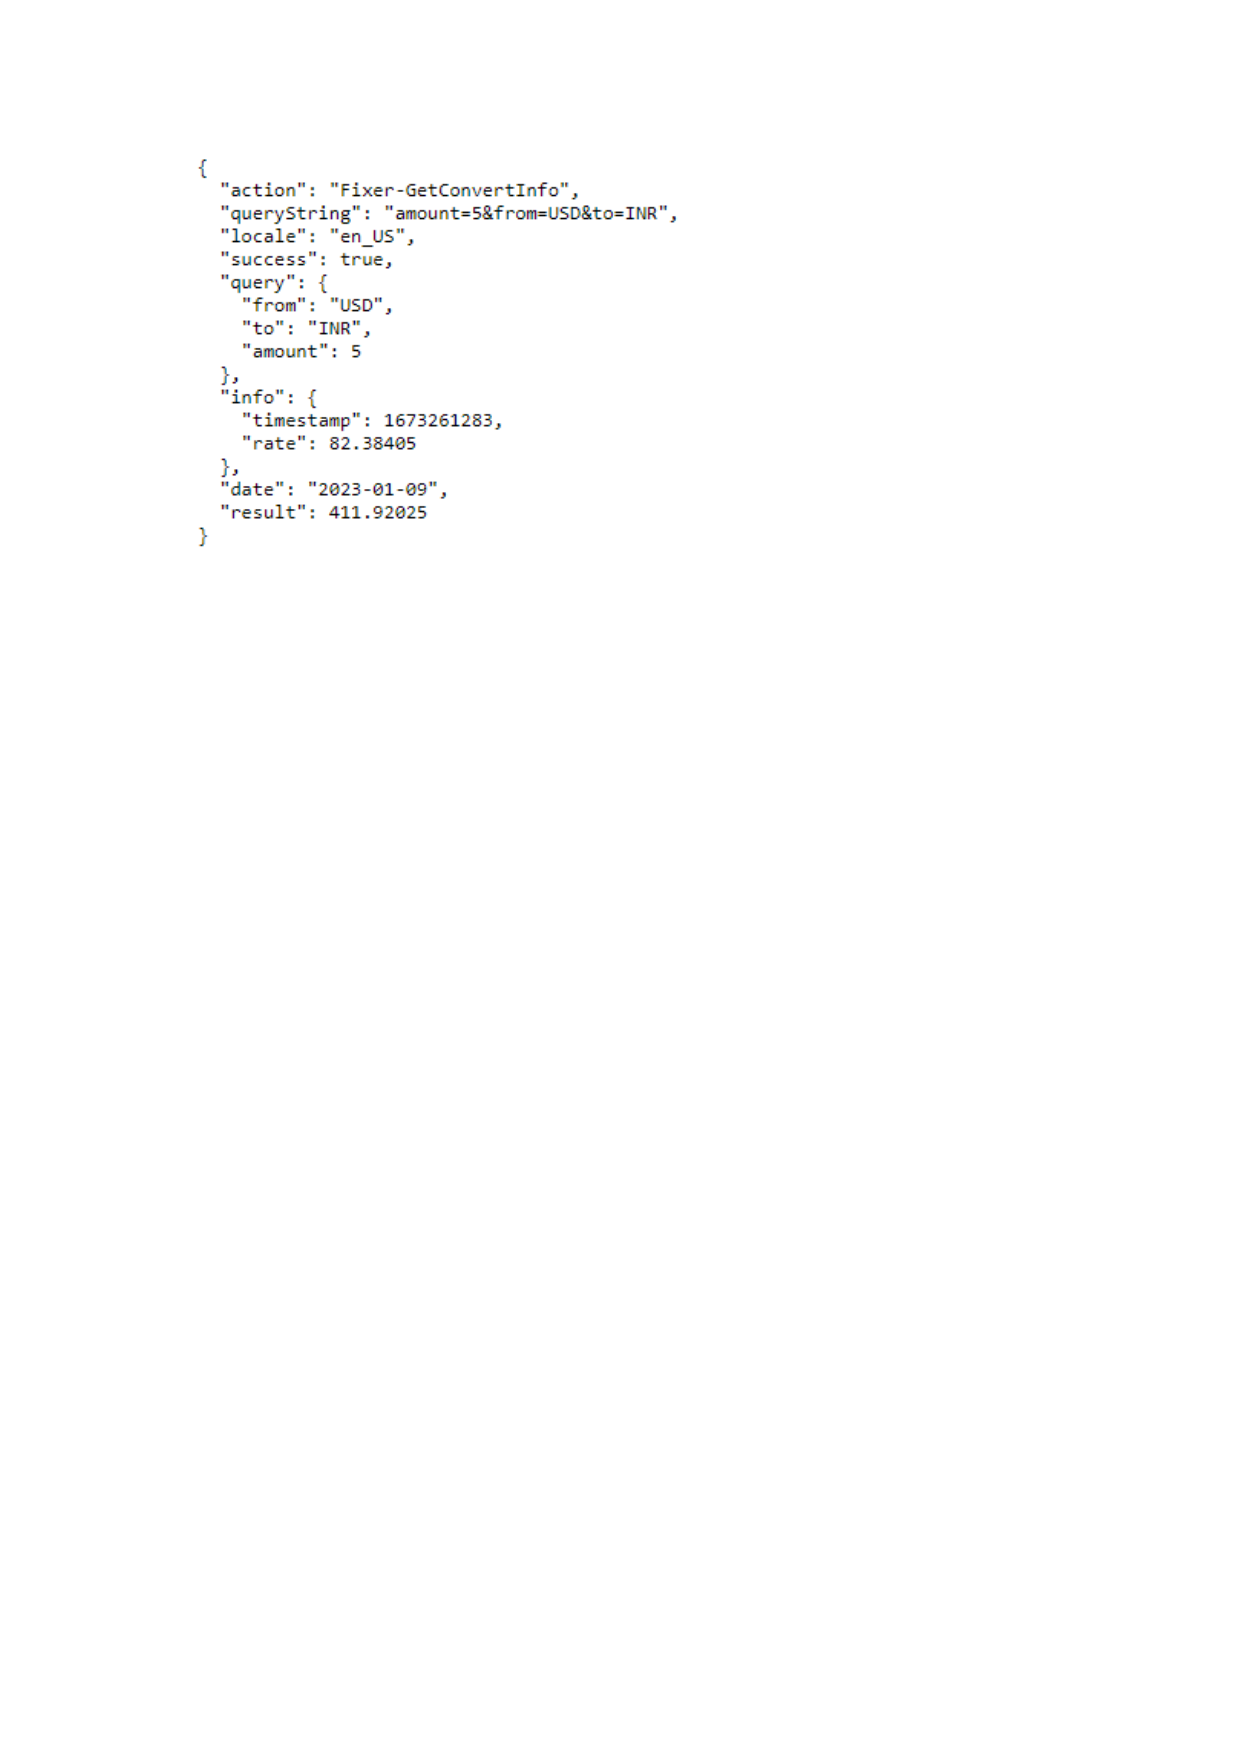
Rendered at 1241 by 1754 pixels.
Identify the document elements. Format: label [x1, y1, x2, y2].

picture [187, 150, 1128, 801]
